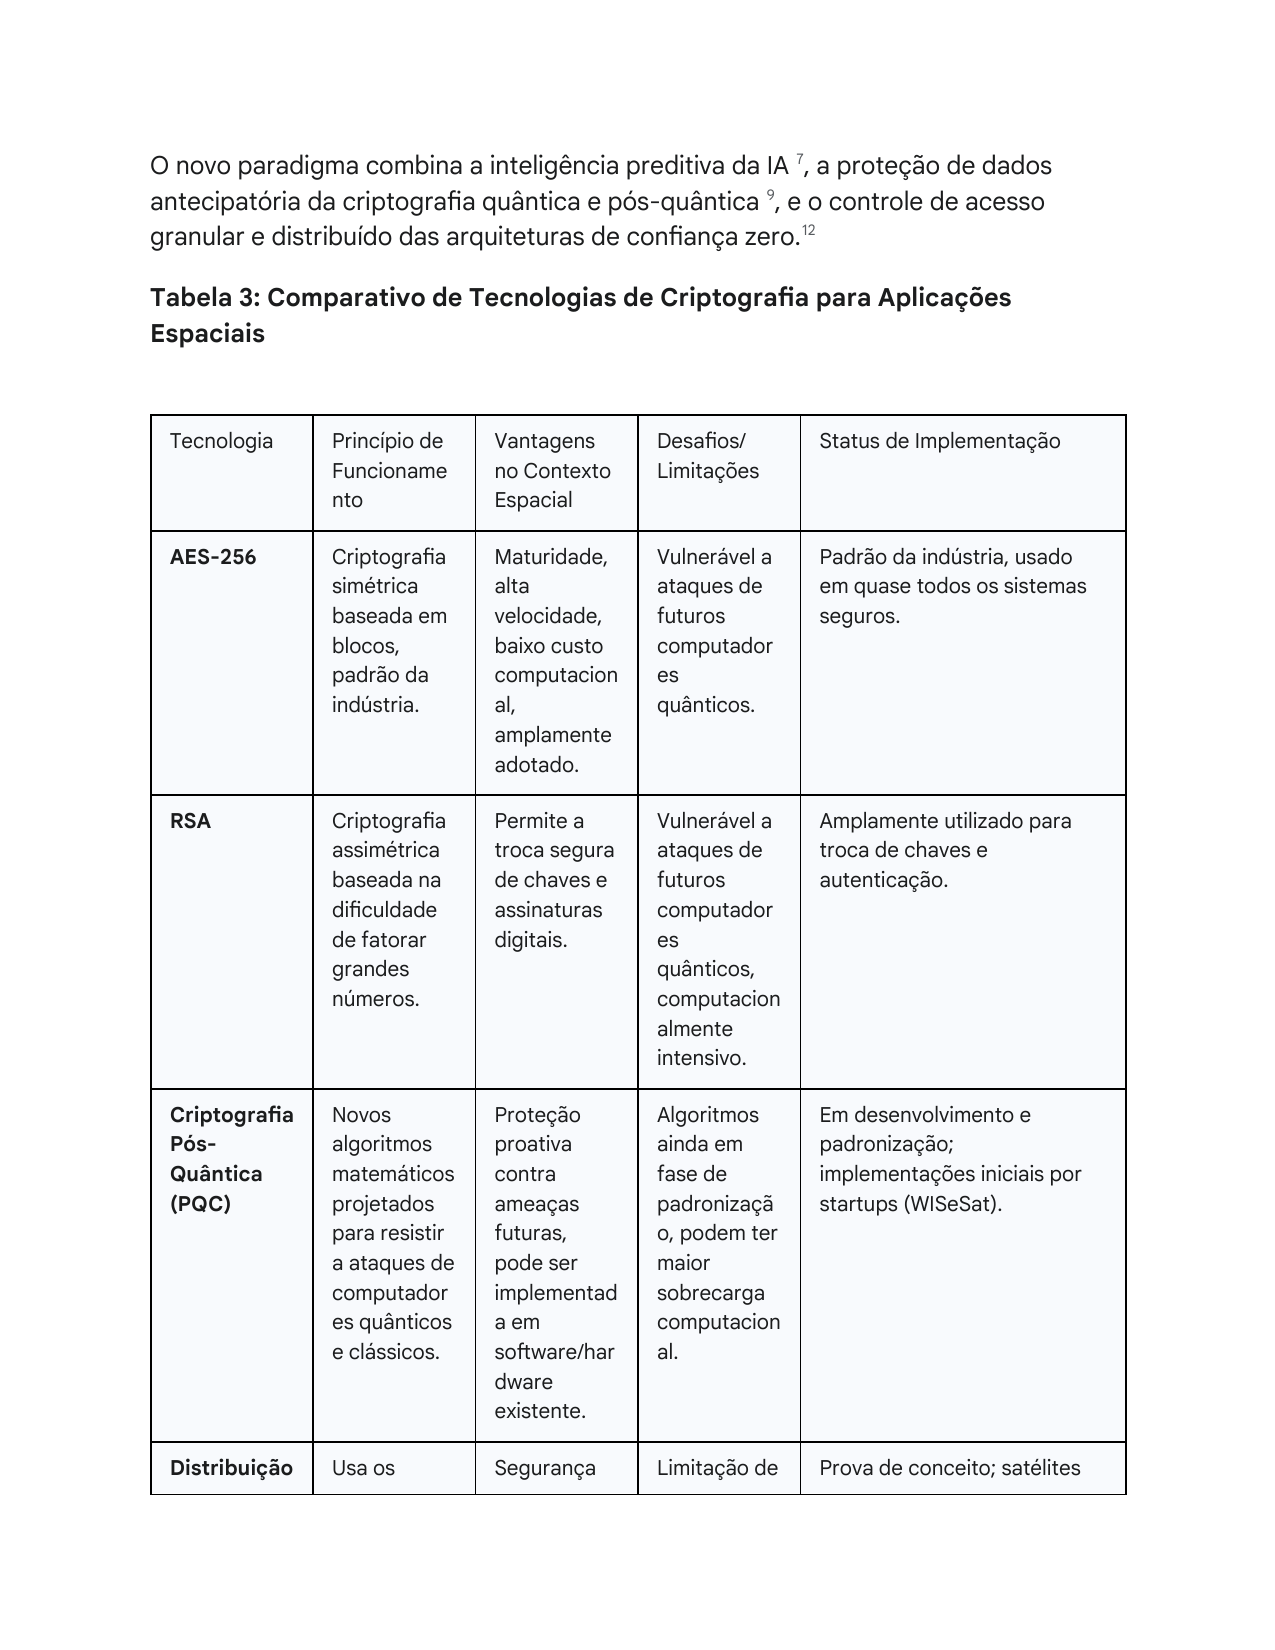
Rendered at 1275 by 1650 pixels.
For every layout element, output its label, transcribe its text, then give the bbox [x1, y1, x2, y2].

table_cell Criptografia Pós-Quântica (PQC) [152, 1090, 312, 1441]
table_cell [801, 1443, 1125, 1493]
table_cell Padrão da indústria, usado em quase todos os sistemas seguros. [801, 532, 1125, 794]
table_cell Criptografia assimétrica baseada na dificuldade de fatorar grandes números. [314, 796, 475, 1088]
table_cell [314, 1443, 475, 1493]
table_cell Em desenvolvimento e padronização; implementações iniciais por startups (WISeSat). [801, 1090, 1125, 1441]
table_header Desafios/Limitações [639, 416, 800, 530]
table_cell AES-256 [152, 532, 312, 794]
table_cell Permite a troca segura de chaves e assinaturas digitais. [476, 796, 637, 1088]
table_cell RSA [152, 796, 312, 1088]
table_header Vantagens no Contexto Espacial [476, 416, 637, 530]
table_header Tecnologia [152, 416, 312, 530]
table_cell Algoritmos ainda em fase de padronização, podem ter maior sobrecarga computacional. [639, 1090, 800, 1441]
table_cell Proteção proativa contra ameaças futuras, pode ser implementada em software/hardware existente. [476, 1090, 637, 1441]
table_cell Amplamente utilizado para troca de chaves e autenticação. [801, 796, 1125, 1088]
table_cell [476, 1443, 637, 1493]
table_cell Criptografia simétrica baseada em blocos, padrão da indústria. [314, 532, 475, 794]
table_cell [152, 1443, 312, 1493]
table_header Princípio de Funcionamento [314, 416, 475, 530]
table_cell Vulnerável a ataques de futuros computadores quânticos. [639, 532, 800, 794]
table_cell Novos algoritmos matemáticos projetados para resistir a ataques de computadores quânticos e clássicos. [314, 1090, 475, 1441]
table_cell Vulnerável a ataques de futuros computadores quânticos, computacionalmente intensivo. [639, 796, 800, 1088]
table_cell Maturidade, alta velocidade, baixo custo computacional, amplamente adotado. [476, 532, 637, 794]
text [150, 150, 1125, 253]
text Tabela 3: Comparativo de Tecnologias de Criptografia para Aplicações Espaciais [150, 282, 1125, 349]
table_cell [639, 1443, 800, 1493]
table_header Status de Implementação [801, 416, 1125, 530]
